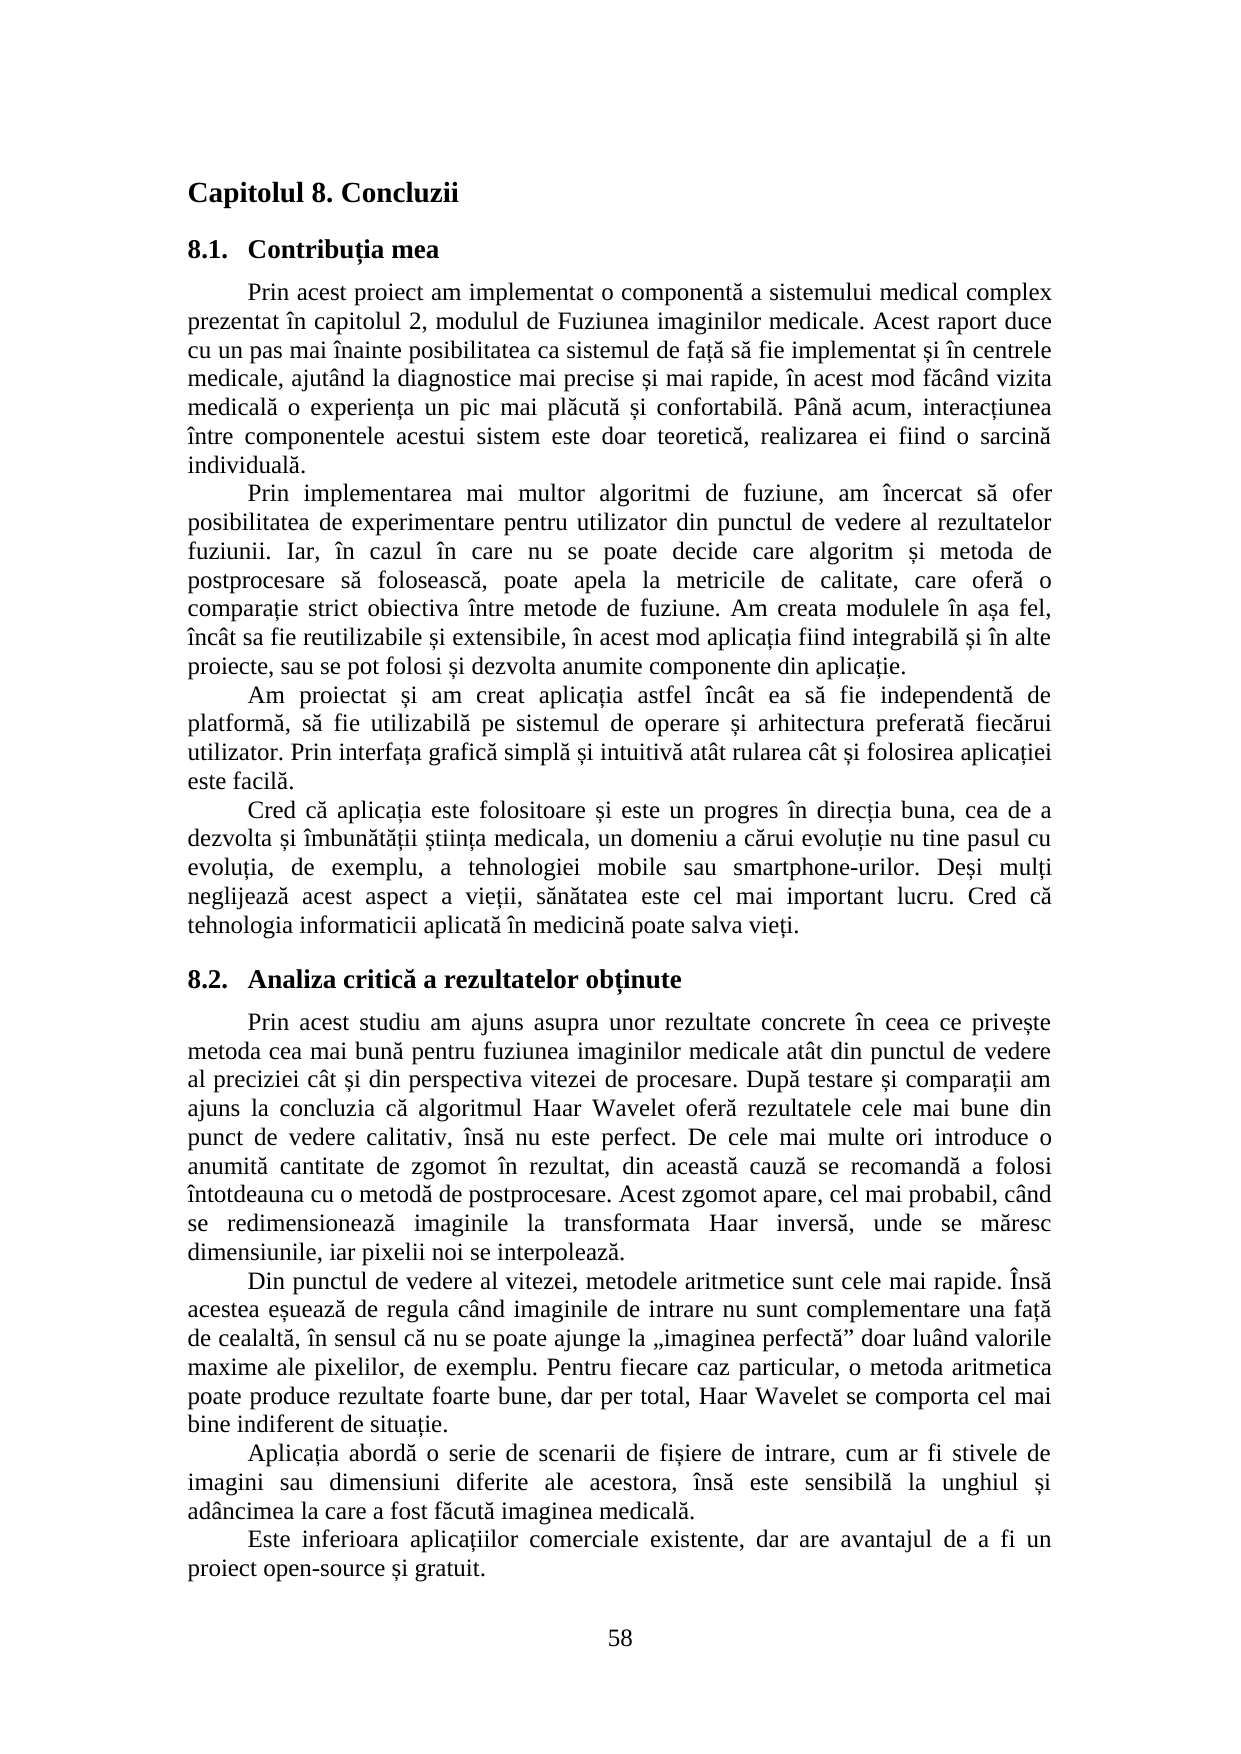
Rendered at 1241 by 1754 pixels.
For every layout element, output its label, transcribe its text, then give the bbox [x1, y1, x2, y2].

text Din punctul de vedere al vitezei, metodele aritmetice sunt cele mai rapide. Însă acestea eșuează de regula când imaginile de intrare nu sunt complementare una față de cealaltă, în sensul că nu se poate ajunge la „imaginea perfectă” doar luând valorile maxime ale pixelilor, de exemplu. Pentru fiecare caz particular, o metoda aritmetica poate produce rezultate foarte bune, dar per total, Haar Wavelet se comporta cel mai bine indiferent de situație. [187, 1266, 1053, 1438]
text Prin acest proiect am implementat o componentă a sistemului medical complex prezentat în capitolul 2, modulul de Fuziunea imaginilor medicale. Acest raport duce cu un pas mai înainte posibilitatea ca sistemul de față să fie implementat și în centrele medicale, ajutând la diagnostice mai precise și mai rapide, în acest mod făcând vizita medicală o experiența un pic mai plăcută și confortabilă. Până acum, interacțiunea între componentele acestui sistem este doar teoretică, realizarea ei fiind o sarcină individuală. [187, 277, 1053, 478]
text Cred că aplicația este folositoare și este un progres în direcția buna, cea de a dezvolta și îmbunătății știința medicala, un domeniu a cărui evoluție nu tine pasul cu evoluția, de exemplu, a tehnologiei mobile sau smartphone-urilor. Deși mulți neglijează acest aspect a vieții, sănătatea este cel mai important lucru. Cred că tehnologia informaticii aplicată în medicină poate salva vieți. [187, 795, 1053, 938]
text Prin acest studiu am ajuns asupra unor rezultate concrete în ceea ce privește metoda cea mai bună pentru fuziunea imaginilor medicale atât din punctul de vedere al preciziei cât și din perspectiva vitezei de procesare. După testare și comparații am ajuns la concluzia că algoritmul Haar Wavelet oferă rezultatele cele mai bune din punct de vedere calitativ, însă nu este perfect. De cele mai multe ori introduce o anumită cantitate de zgomot în rezultat, din această cauză se recomandă a folosi întotdeauna cu o metodă de postprocesare. Acest zgomot apare, cel mai probabil, când se redimensionează imaginile la transformata Haar inversă, unde se măresc dimensiunile, iar pixelii noi se interpolează. [187, 1007, 1053, 1266]
text Este inferioara aplicațiilor comerciale existente, dar are avantajul de a fi un proiect open-source și gratuit. [187, 1524, 1053, 1582]
subtitle Contribuția mea [187, 233, 1053, 265]
subtitle Analiza critică a rezultatelor obținute [187, 963, 1053, 994]
text Prin implementarea mai multor algoritmi de fuziune, am încercat să ofer posibilitatea de experimentare pentru utilizator din punctul de vedere al rezultatelor fuziunii. Iar, în cazul în care nu se poate decide care algoritm și metoda de postprocesare să folosească, poate apela la metricile de calitate, care oferă o comparație strict obiectiva între metode de fuziune. Am creata modulele în așa fel, încât sa fie reutilizabile și extensibile, în acest mod aplicația fiind integrabilă și în alte proiecte, sau se pot folosi și dezvolta anumite componente din aplicație. [187, 478, 1053, 680]
subtitle Concluzii [187, 175, 1053, 208]
text Am proiectat și am creat aplicația astfel încât ea să fie independentă de platformă, să fie utilizabilă pe sistemul de operare și arhitectura preferată fiecărui utilizator. Prin interfața grafică simplă și intuitivă atât rularea cât și folosirea aplicației este facilă. [187, 680, 1053, 795]
text Aplicația abordă o serie de scenarii de fișiere de intrare, cum ar fi stivele de imagini sau dimensiuni diferite ale acestora, însă este sensibilă la unghiul și adâncimea la care a fost făcută imaginea medicală. [187, 1438, 1053, 1524]
